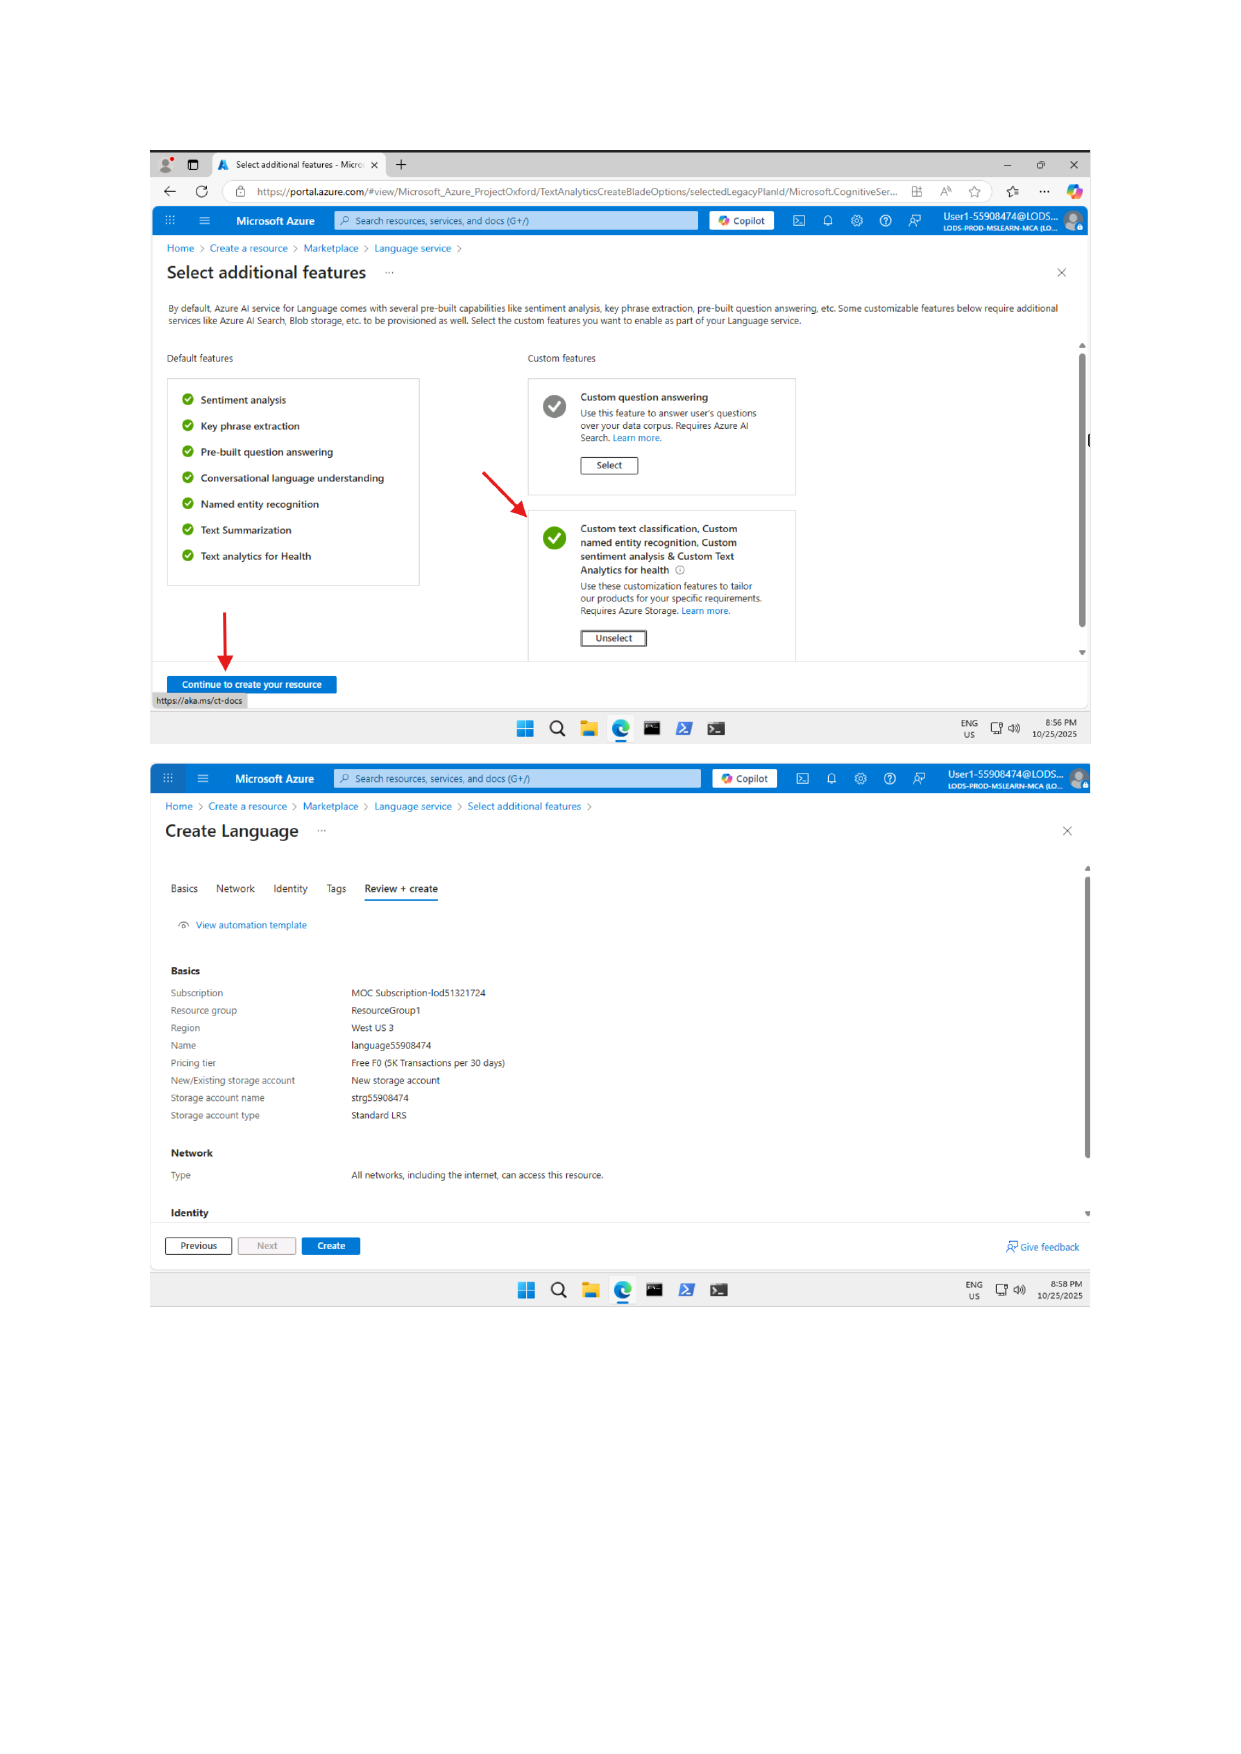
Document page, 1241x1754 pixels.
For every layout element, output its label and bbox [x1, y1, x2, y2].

picture [150, 762, 1091, 1307]
picture [150, 150, 1091, 744]
